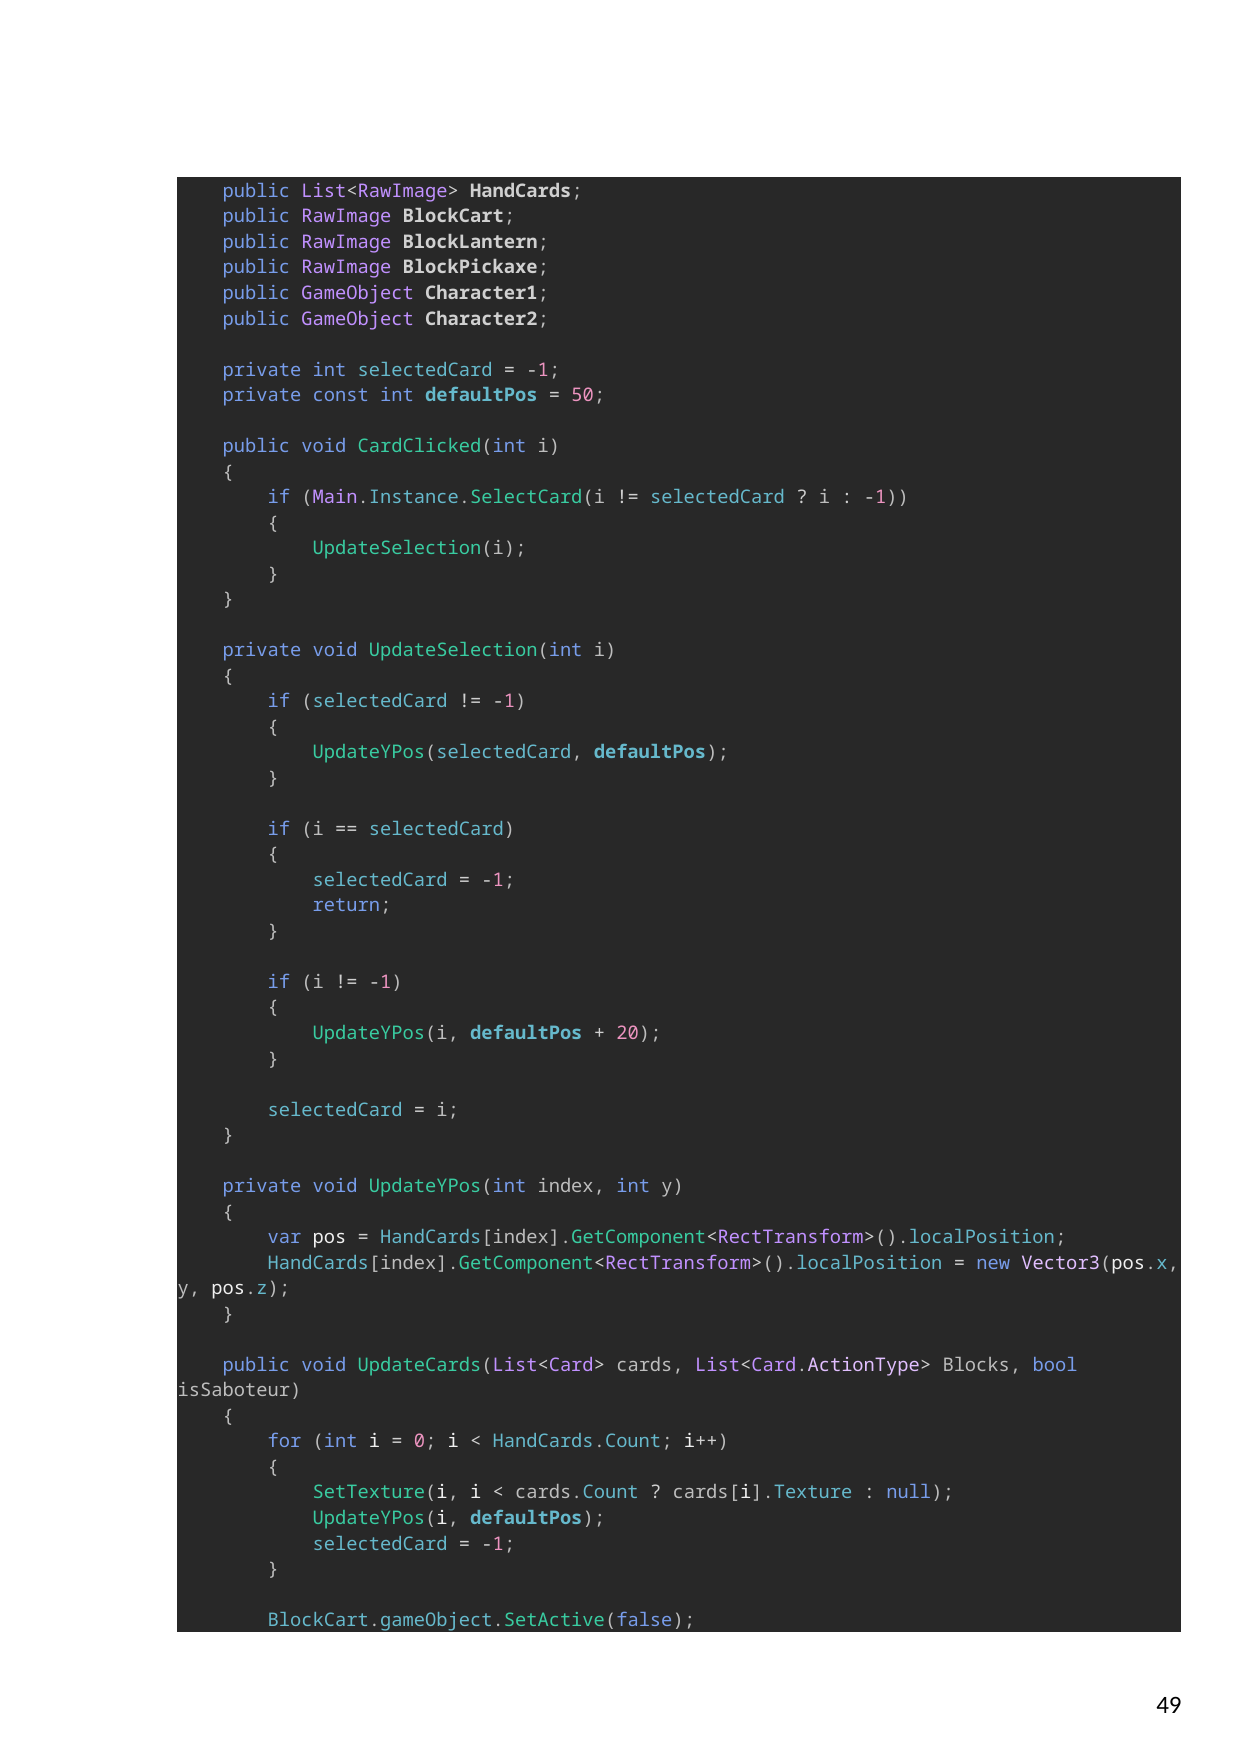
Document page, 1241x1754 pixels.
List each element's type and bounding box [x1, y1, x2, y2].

text [177, 177, 1181, 1632]
